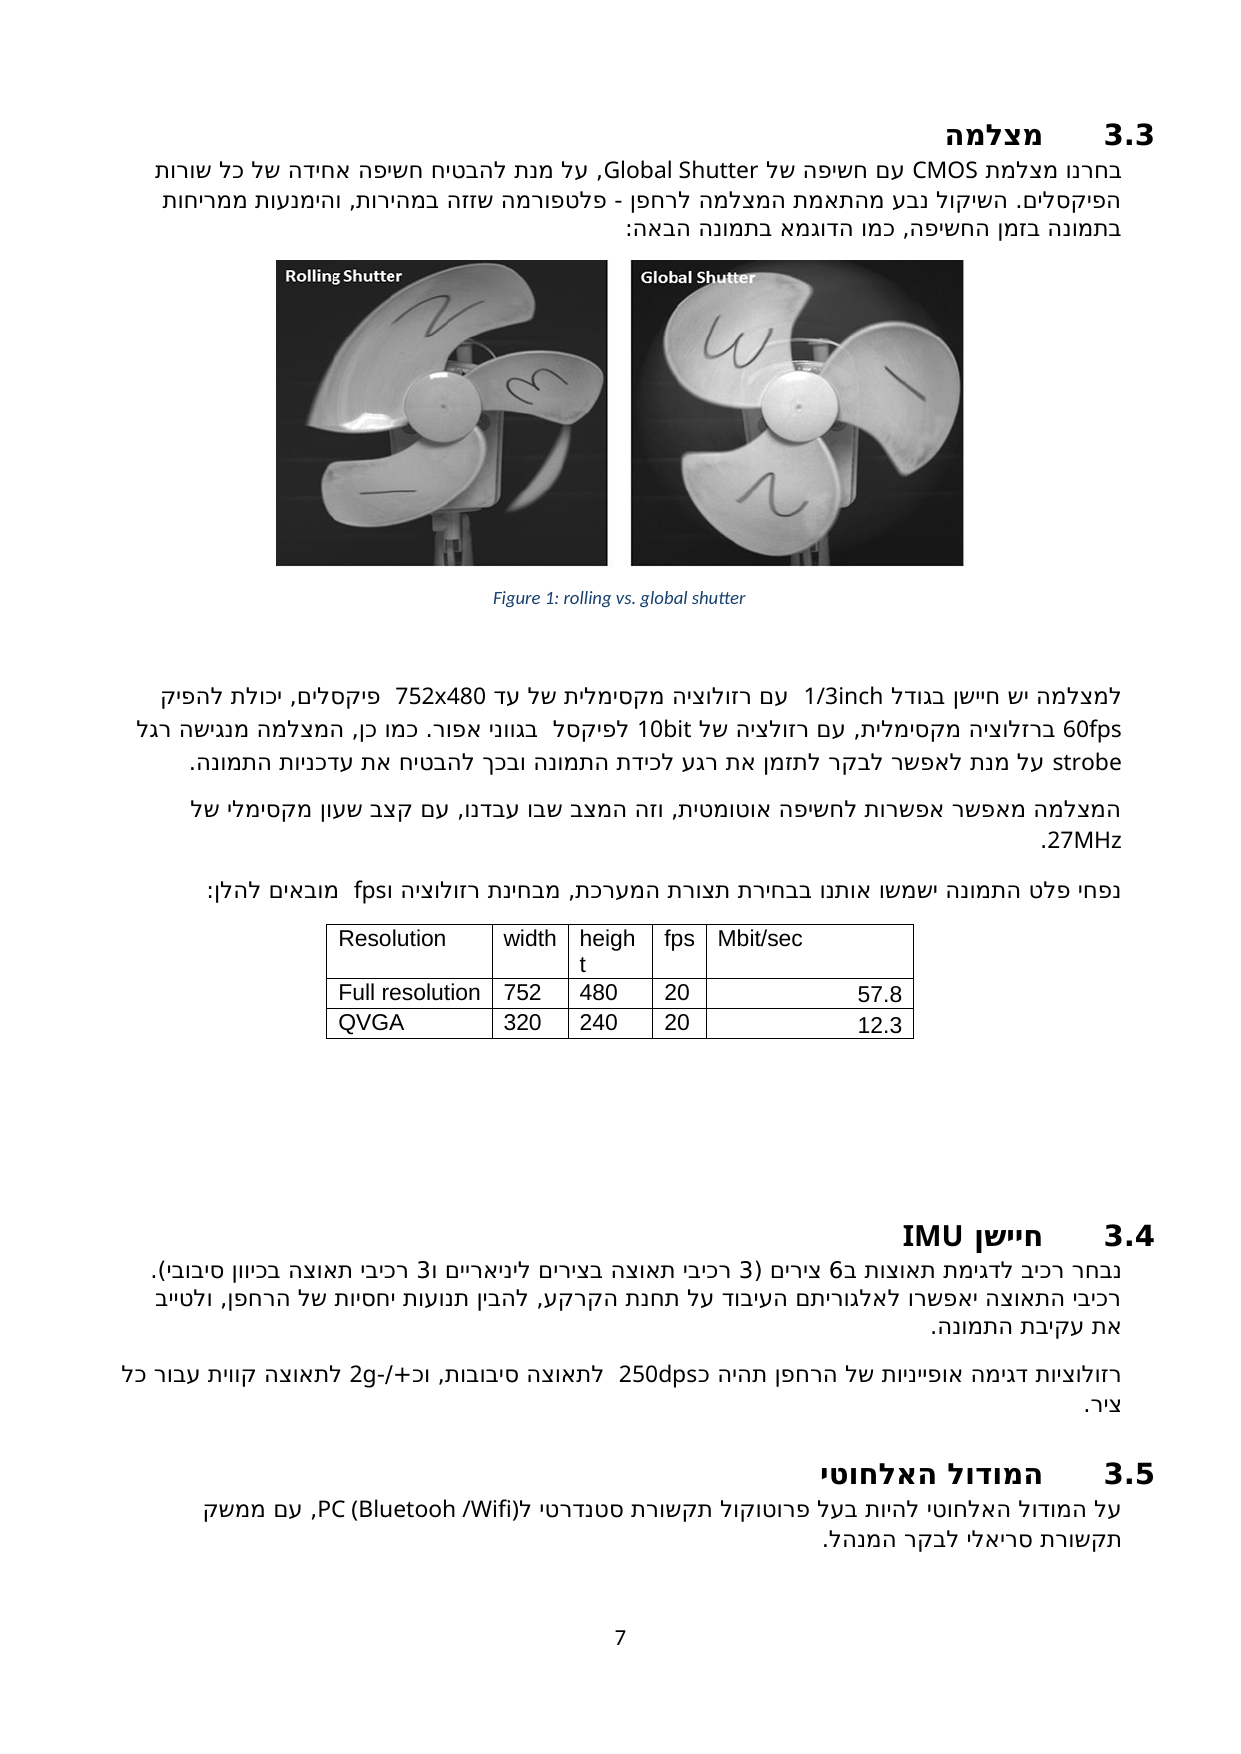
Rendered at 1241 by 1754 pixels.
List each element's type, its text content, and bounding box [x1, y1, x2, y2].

subtitle מצלמה [118, 118, 1103, 152]
text על המודול האלחוטי להיות בעל פרוטוקול תקשורת סטנדרטי לPC (Bluetooh /Wifi), עם ממשק תקשורת סריאלי לבקר המנהל. [118, 1493, 1122, 1552]
text Figure 1: rolling vs. global shutter [118, 586, 1122, 609]
table_header fps [653, 925, 706, 978]
table_header Resolution [327, 925, 492, 978]
table_cell 320 [493, 1009, 568, 1038]
table_header height [569, 925, 652, 978]
subtitle חיישן IMU [118, 1215, 1103, 1255]
table_cell 12.3 [707, 1009, 913, 1038]
table_header Mbit/sec [707, 925, 913, 978]
text למצלמה יש חיישן בגודל 1/3inch עם רזולוציה מקסימלית של עד 752x480 פיקסלים, יכולת להפיק 60fps ברזלוציה מקסימלית, עם רזולציה של 10bit לפיקסל בגווני אפור. כמו כן, המצלמה מנגישה רגל strobe על מנת לאפשר לבקר לתזמן את רגע לכידת התמונה ובכך להבטיח את עדכניות התמונה. [118, 680, 1122, 777]
text המצלמה מאפשר אפשרות לחשיפה אוטומטית, וזה המצב שבו עבדנו, עם קצב שעון מקסימלי של 27MHz. [118, 796, 1122, 856]
picture [276, 260, 964, 568]
table_cell 240 [569, 1009, 652, 1038]
text נבחר רכיב לדגימת תאוצות ב6 צירים (3 רכיבי תאוצה בצירים ליניאריים ו3 רכיבי תאוצה בכיוון סיבובי). רכיבי התאוצה יאפשרו לאלגוריתם העיבוד על תחנת הקרקע, להבין תנועות יחסיות של הרחפן, ולטייב את עקיבת התמונה. [118, 1257, 1122, 1340]
table_cell 20 [653, 979, 706, 1008]
text נפחי פלט התמונה ישמשו אותנו בבחירת תצורת המערכת, מבחינת רזולוציה וfps מובאים להלן: [118, 874, 1122, 905]
table_cell 57.8 [707, 979, 913, 1008]
table_cell Full resolution [327, 979, 492, 1008]
table_cell 752 [493, 979, 568, 1008]
text רזולוציות דגימה אופייניות של הרחפן תהיה כ250dps לתאוצה סיבובות, וכ+/-2g לתאוצה קווית עבור כל ציר. [118, 1358, 1122, 1418]
text בחרנו מצלמת CMOS עם חשיפה של Global Shutter, על מנת להבטיח חשיפה אחידה של כל שורות הפיקסלים. השיקול נבע מהתאמת המצלמה לרחפן - פלטפורמה שזזה במהירות, והימנעות ממריחות בתמונה בזמן החשיפה, כמו הדוגמא בתמונה הבאה: [118, 154, 1122, 242]
table_cell 480 [569, 979, 652, 1008]
table_cell 20 [653, 1009, 706, 1038]
table_header width [493, 925, 568, 978]
subtitle המודול האלחוטי [118, 1457, 1103, 1491]
table_cell QVGA [327, 1009, 492, 1038]
